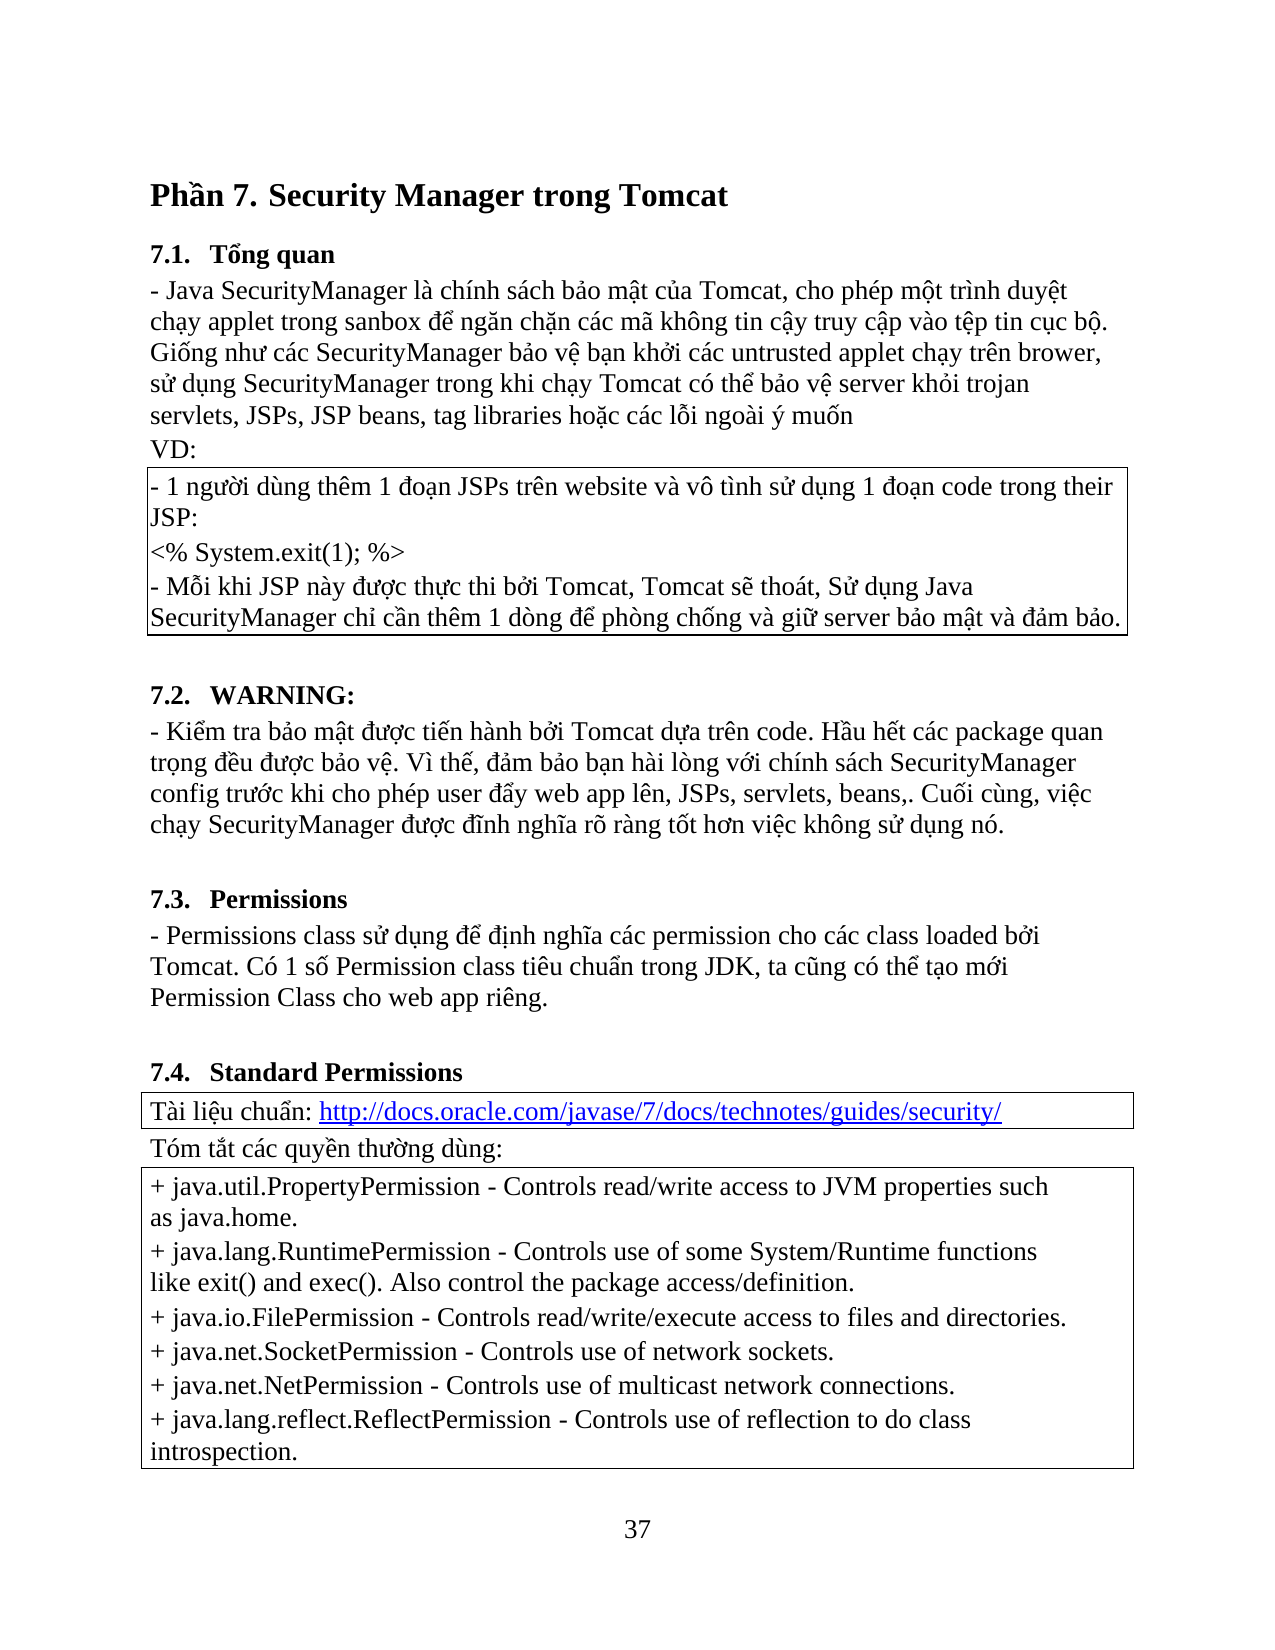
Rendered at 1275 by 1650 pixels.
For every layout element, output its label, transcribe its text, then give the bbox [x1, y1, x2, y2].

text - Kiểm tra bảo mật được tiến hành bởi Tomcat dựa trên code. Hầu hết các package quan trọng đều được bảo vệ. Vì thế, đảm bảo bạn hài lòng với chính sách SecurityManager config trước khi cho phép user đẩy web app lên, JSPs, servlets, beans,. Cuối cùng, việc chạy SecurityManager được đĩnh nghĩa rõ ràng tốt hơn việc không sử dụng nó. [150, 715, 1125, 839]
text + java.util.PropertyPermission - Controls read/write access to JVM properties such as java.home. [142, 1168, 1133, 1232]
text - Java SecurityManager là chính sách bảo mật của Tomcat, cho phép một trình duyệt chạy applet trong sanbox để ngăn chặn các mã không tin cậy truy cập vào tệp tin cục bộ. Giống như các SecurityManager bảo vệ bạn khởi các untrusted applet chạy trên brower, sử dụng SecurityManager trong khi chạy Tomcat có thể bảo vệ server khỏi trojan servlets, JSPs, JSP beans, tag libraries hoặc các lỗi ngoài ý muốn [150, 274, 1125, 430]
text <% System.exit(1); %> [148, 533, 1127, 567]
subtitle Standard Permissions [150, 1056, 1125, 1087]
text + java.net.NetPermission - Controls use of multicast network connections. [142, 1366, 1133, 1400]
text + java.io.FilePermission - Controls read/write/execute access to files and directories. [142, 1298, 1133, 1332]
text - 1 người dùng thêm 1 đoạn JSPs trên website và vô tình sử dụng 1 đoạn code trong their JSP: [148, 468, 1127, 533]
subtitle Security Manager trong Tomcat [150, 175, 1125, 213]
text + java.lang.RuntimePermission - Controls use of some System/Runtime functions like exit() and exec(). Also control the package access/definition. [142, 1232, 1133, 1298]
text VD: [150, 433, 1125, 464]
text - Permissions class sử dụng để định nghĩa các permission cho các class loaded bởi Tomcat. Có 1 số Permission class tiêu chuẩn trong JDK, ta cũng có thể tạo mới Permission Class cho web app riêng. [150, 919, 1125, 1012]
text - Mỗi khi JSP này được thực thi bởi Tomcat, Tomcat sẽ thoát, Sử dụng Java SecurityManager chỉ cần thêm 1 dòng để phòng chống và giữ server bảo mật và đảm bảo. [148, 567, 1127, 634]
subtitle Tổng quan [150, 238, 1125, 269]
subtitle Permissions [150, 883, 1125, 914]
subtitle WARNING: [150, 679, 1125, 710]
text Tài liệu chuẩn: http://docs.oracle.com/javase/7/docs/technotes/guides/security/ [142, 1093, 1133, 1128]
text + java.lang.reflect.ReflectPermission - Controls use of reflection to do class introspection. [142, 1400, 1133, 1468]
text Tóm tắt các quyền thường dùng: [150, 1132, 1125, 1164]
text + java.net.SocketPermission - Controls use of network sockets. [142, 1332, 1133, 1366]
